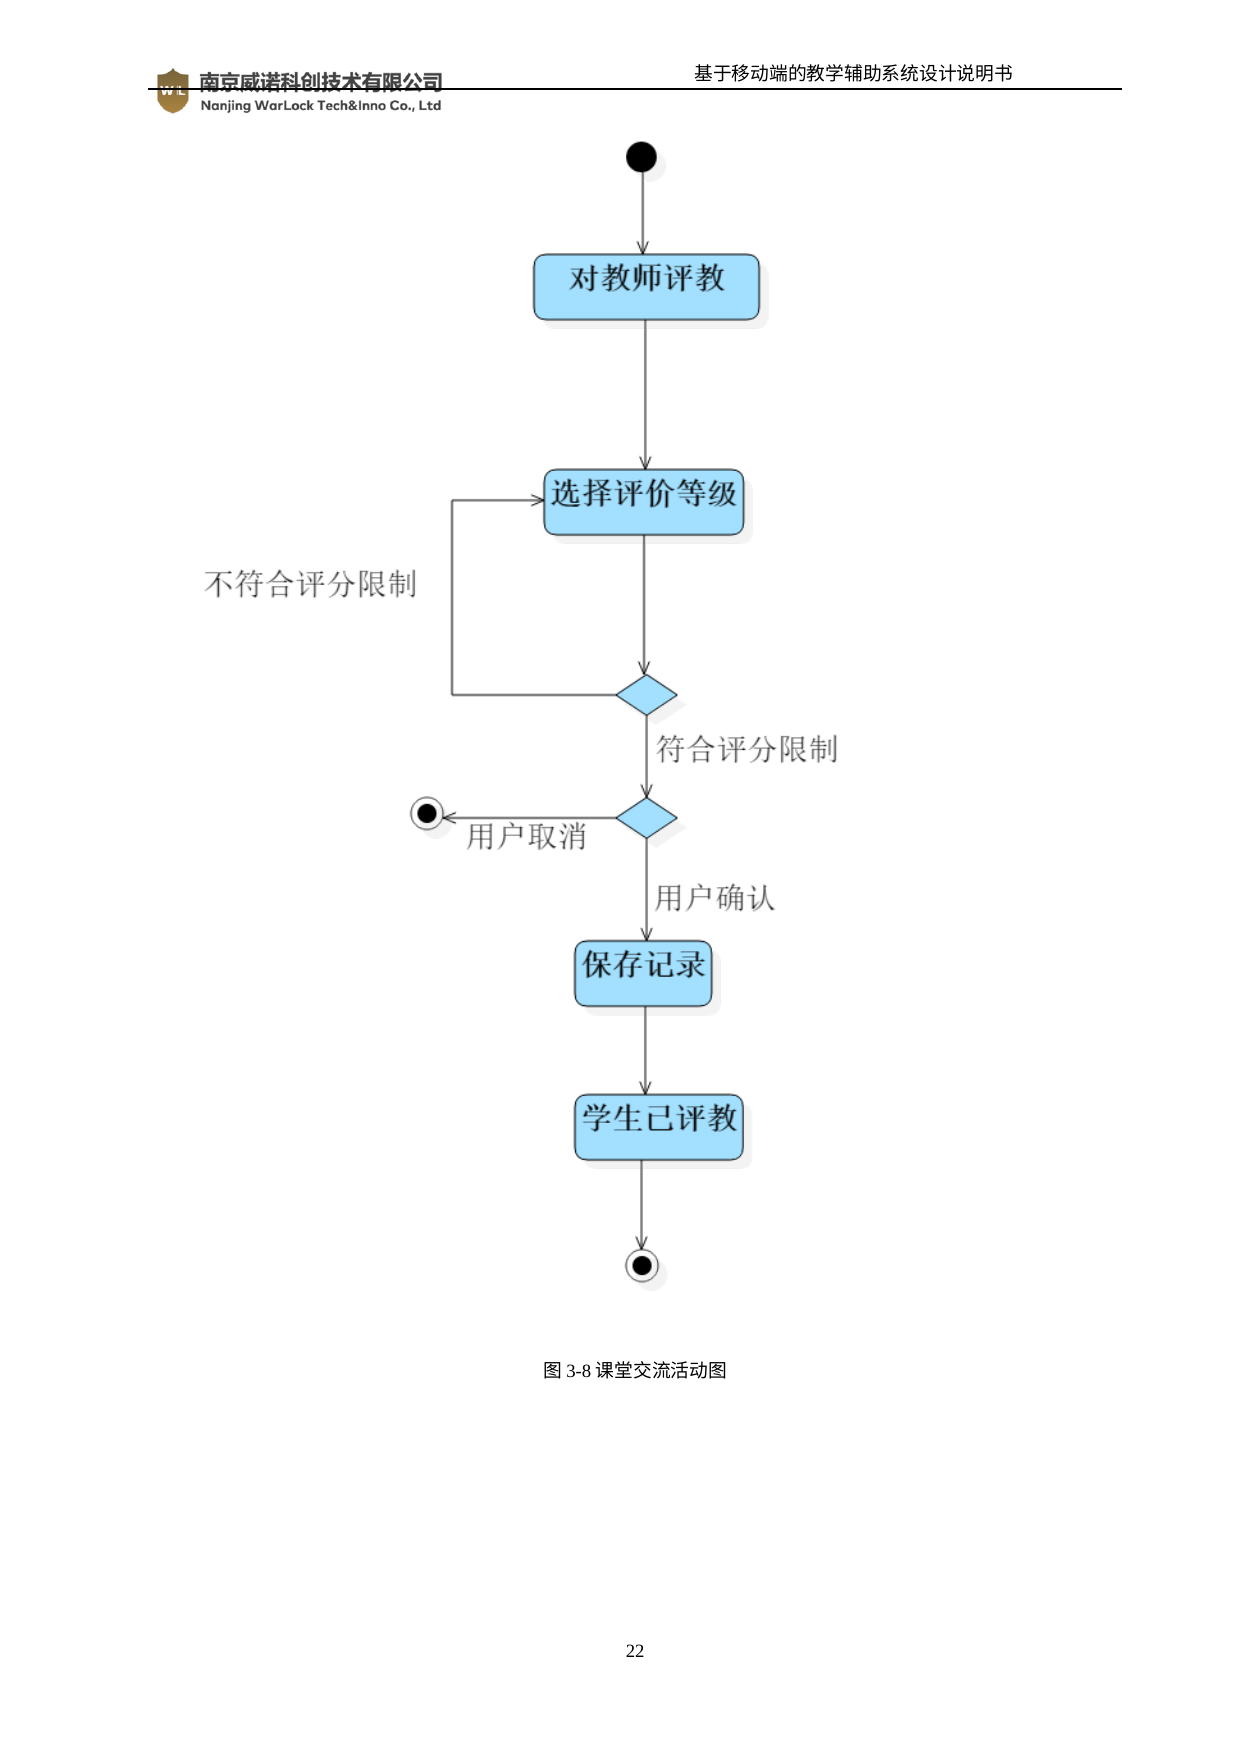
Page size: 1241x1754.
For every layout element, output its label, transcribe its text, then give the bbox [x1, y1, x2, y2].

text 图 3-8 课堂交流活动图 [148, 1352, 1122, 1386]
picture [191, 130, 890, 1333]
